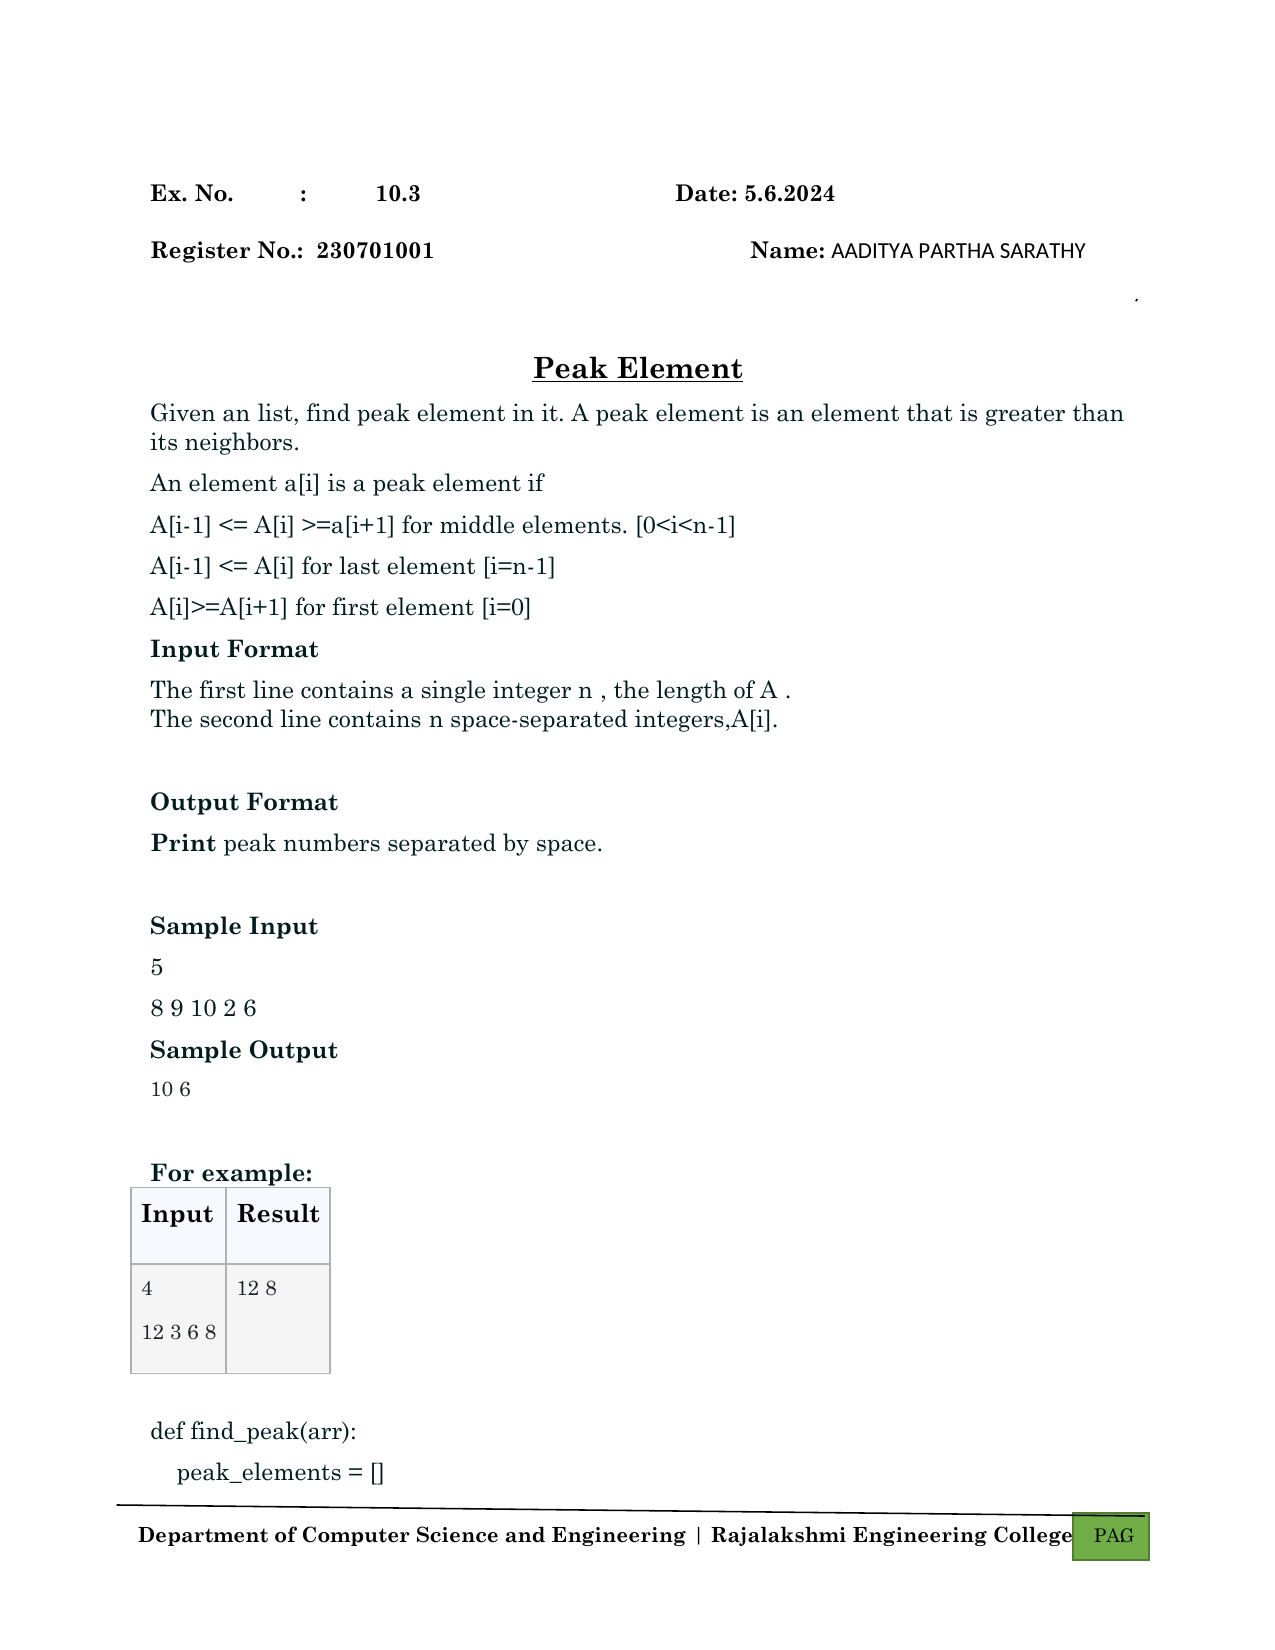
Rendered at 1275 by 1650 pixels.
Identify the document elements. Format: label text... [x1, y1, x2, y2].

text 8 9 10 2 6 [150, 993, 1125, 1022]
text 5 [150, 952, 1125, 981]
text Sample Output [150, 1034, 1125, 1063]
text A[i-1] <= A[i] for last element [i=n-1] [150, 551, 1125, 579]
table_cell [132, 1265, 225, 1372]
text peak_elements = [] [150, 1457, 1125, 1486]
text Sample Input [150, 910, 1125, 939]
text An element a[i] is a peak element if [150, 468, 1125, 497]
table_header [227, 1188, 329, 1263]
text For example: [150, 1158, 1125, 1187]
text def find_peak(arr): [150, 1415, 1125, 1444]
text Peak Element [150, 350, 1125, 385]
text Input Format [150, 633, 1125, 662]
text The first line contains a single integer n , the length of A . The second line contains n space-separated integers,A[i]. [150, 675, 1125, 732]
text Print peak numbers separated by space. [150, 828, 1125, 857]
text Ex. No. : 10.3 Date: 5.6.2024 [150, 179, 1125, 207]
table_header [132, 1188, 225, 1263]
text A[i-1] <= A[i] >=a[i+1] for middle elements. [0<i<n-1] [150, 509, 1125, 538]
text A[i]>=A[i+1] for first element [i=0] [150, 592, 1125, 621]
text 10 6 [150, 1076, 1125, 1101]
text Output Format [150, 786, 1125, 815]
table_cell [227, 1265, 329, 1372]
text Register No.: 230701001 Name: AADITYA PARTHA SARATHY [150, 236, 1125, 264]
text Given an list, find peak element in it. A peak element is an element that is greater than its neighbors. [150, 398, 1125, 456]
